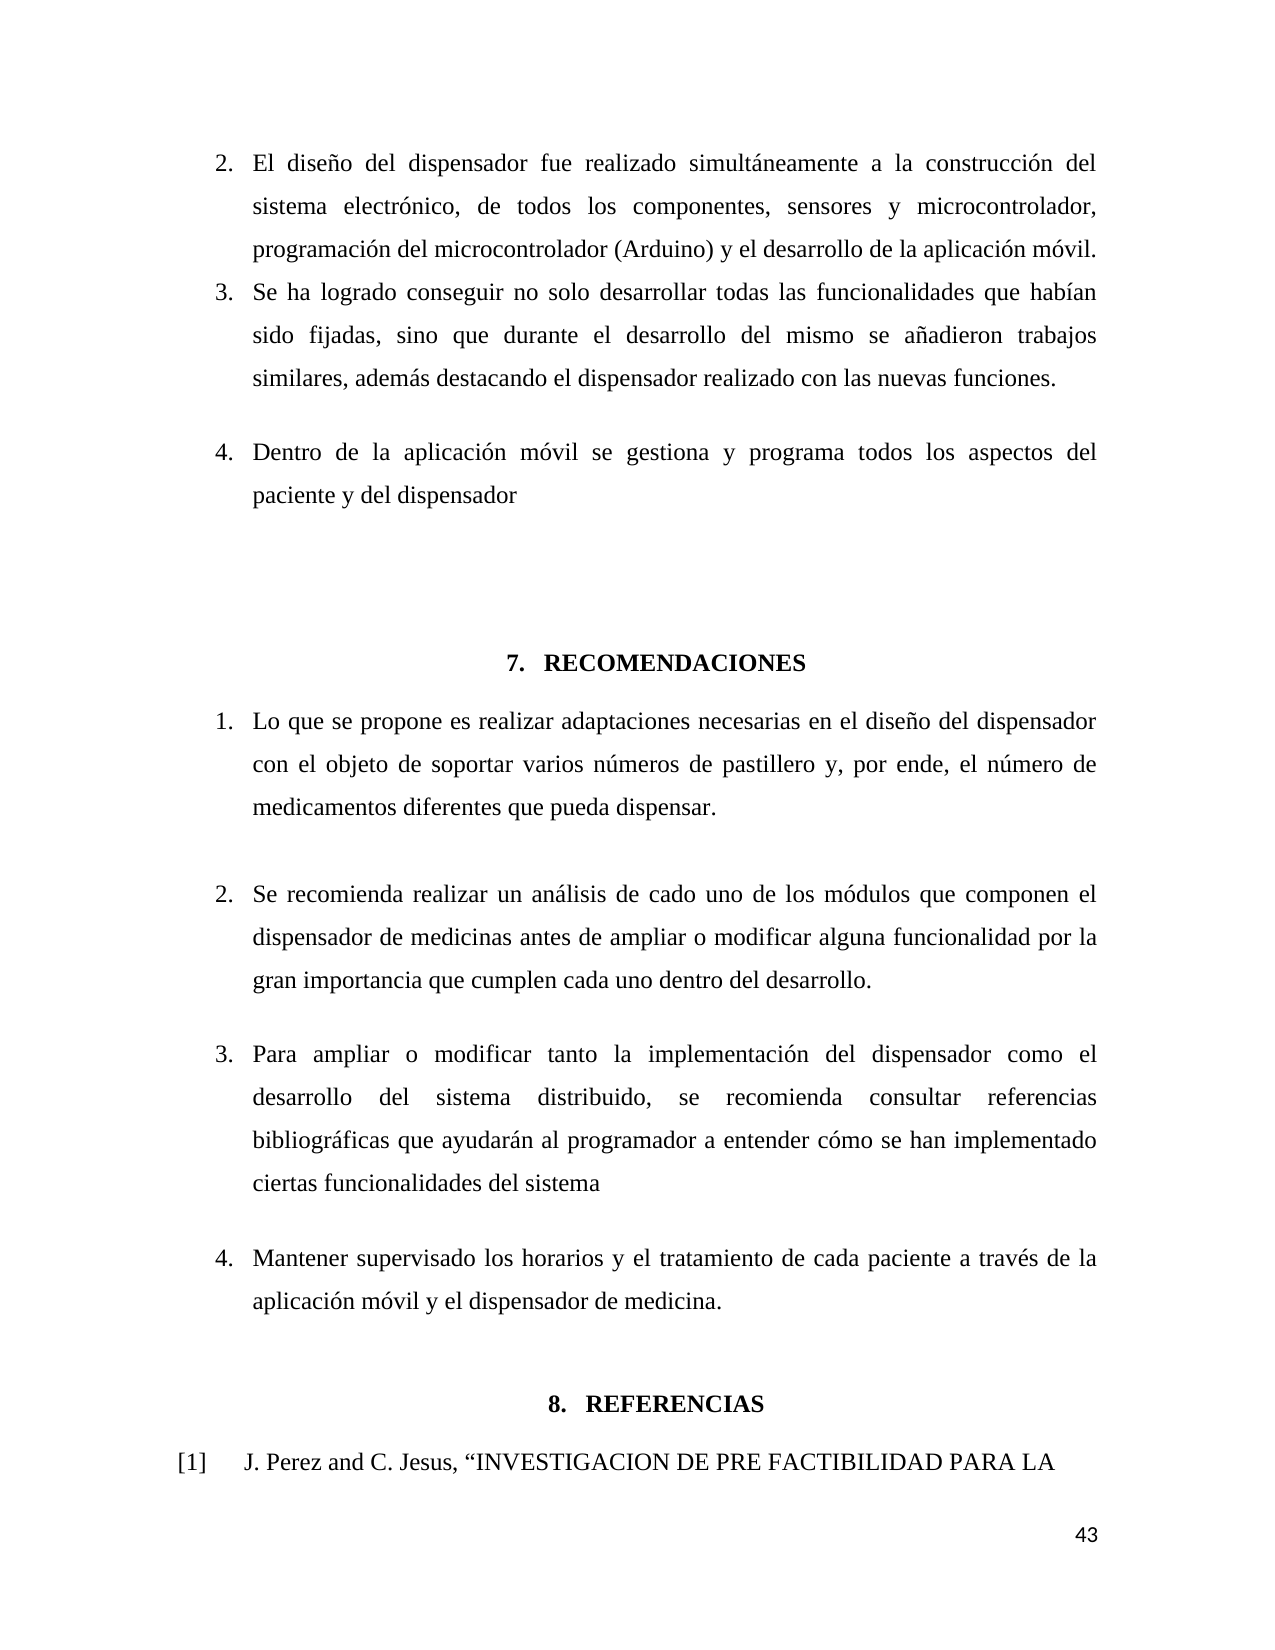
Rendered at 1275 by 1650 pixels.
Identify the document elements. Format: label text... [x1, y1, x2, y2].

list Para ampliar o modificar tanto la implementación del dispensador como el desarrollo del sistema distribuido, se recomienda consultar referencias bibliográficas que ayudarán al programador a entender cómo se han implementado ciertas funcionalidades del sistema [215, 1039, 1098, 1197]
list Se recomienda realizar un análisis de cado uno de los módulos que componen el dispensador de medicinas antes de ampliar o modificar alguna funcionalidad por la gran importancia que cumplen cada uno dentro del desarrollo. [215, 879, 1098, 994]
list El diseño del dispensador fue realizado simultáneamente a la construcción del sistema electrónico, de todos los componentes, sensores y microcontrolador, programación del microcontrolador (Arduino) y el desarrollo de la aplicación móvil. [215, 148, 1098, 263]
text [177, 1447, 1098, 1476]
list Lo que se propone es realizar adaptaciones necesarias en el diseño del dispensador con el objeto de soportar varios números de pastillero y, por ende, el número de medicamentos diferentes que pueda dispensar. [215, 706, 1098, 821]
subtitle RECOMENDACIONES [215, 648, 1098, 677]
subtitle REFERENCIAS [215, 1389, 1098, 1418]
list Dentro de la aplicación móvil se gestiona y programa todos los aspectos del paciente y del dispensador [215, 437, 1098, 509]
list Se ha logrado conseguir no solo desarrollar todas las funcionalidades que habían sido fijadas, sino que durante el desarrollo del mismo se añadieron trabajos similares, además destacando el dispensador realizado con las nuevas funciones. [215, 277, 1098, 392]
list Mantener supervisado los horarios y el tratamiento de cada paciente a través de la aplicación móvil y el dispensador de medicina. [215, 1243, 1098, 1314]
